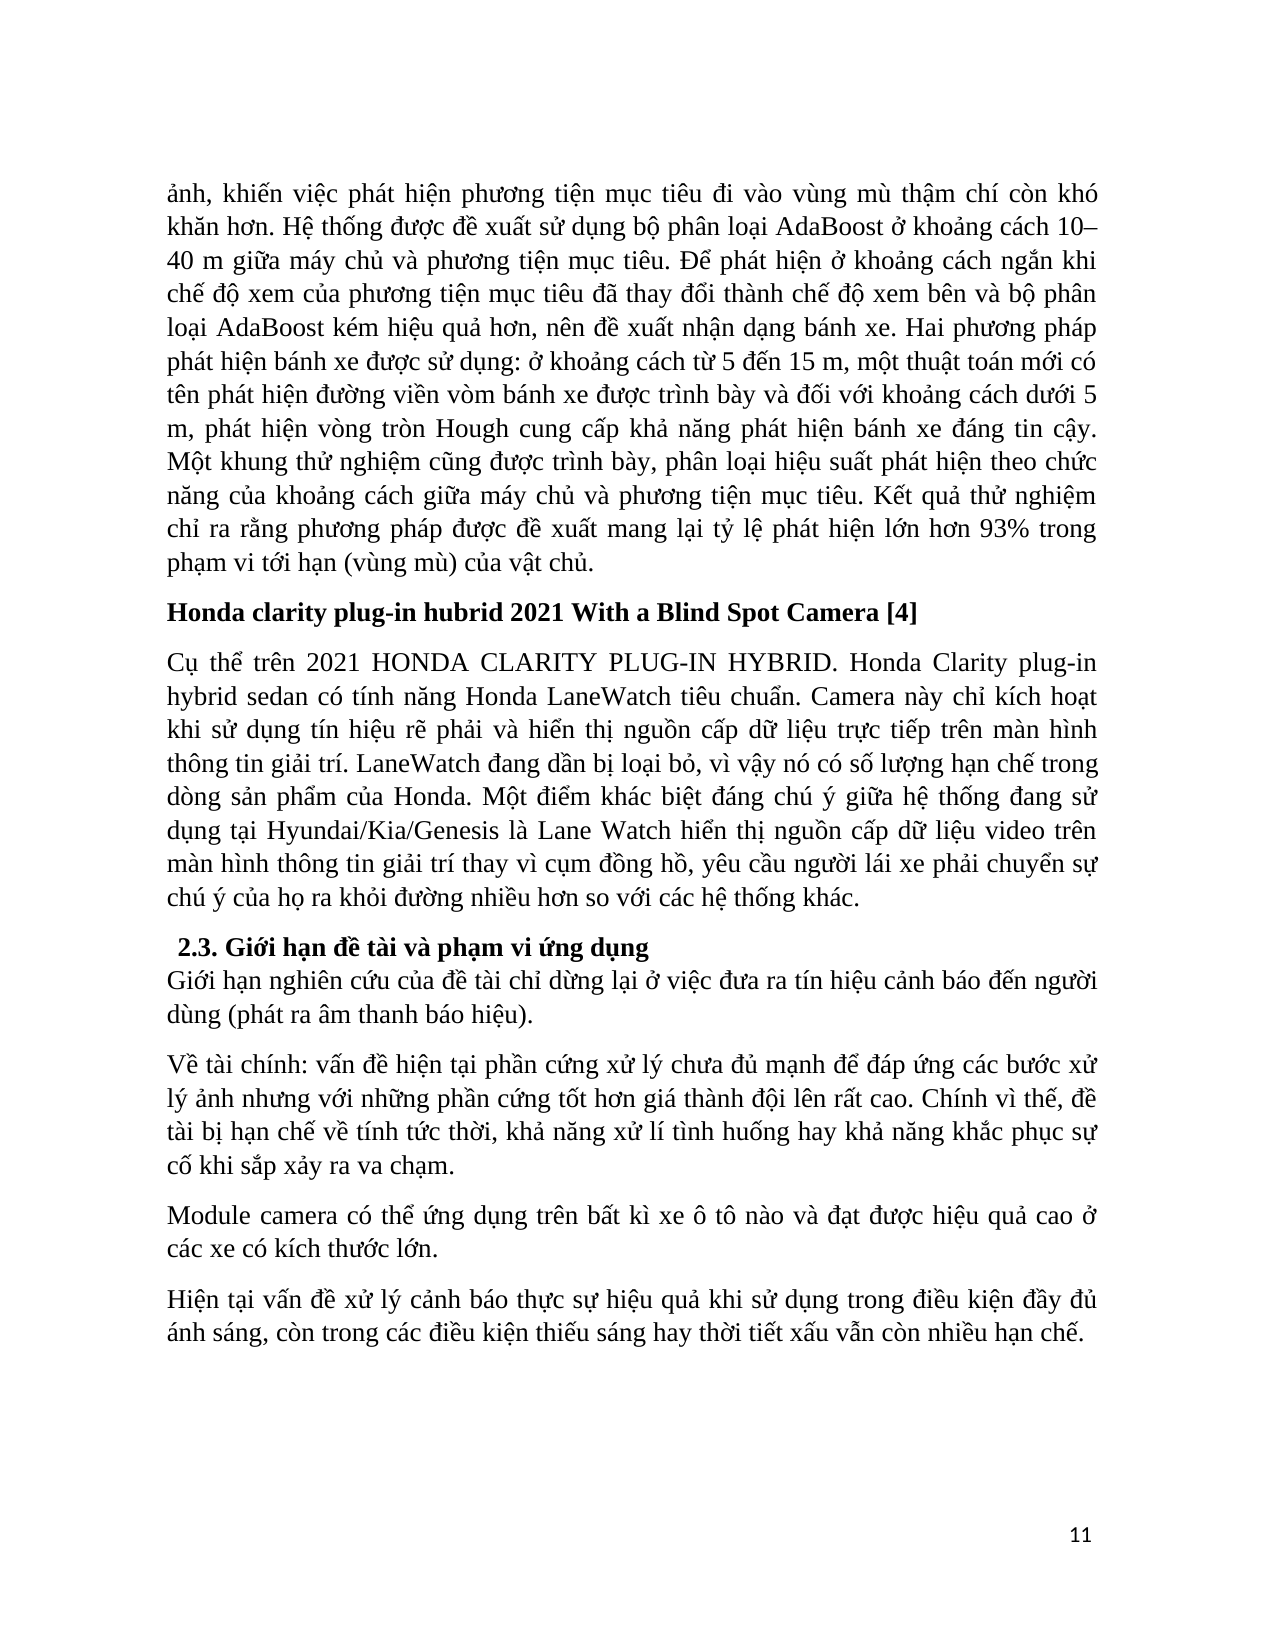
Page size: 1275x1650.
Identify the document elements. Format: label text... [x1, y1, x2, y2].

list Giới hạn đề tài và phạm vi ứng dụng [177, 931, 1250, 962]
text Cụ thể trên 2021 HONDA CLARITY PLUG-IN HYBRID. Honda Clarity plug-in hybrid sedan có tính năng Honda LaneWatch tiêu chuẩn. Camera này chỉ kích hoạt khi sử dụng tín hiệu rẽ phải và hiển thị nguồn cấp dữ liệu trực tiếp trên màn hình thông tin giải trí. LaneWatch đang dần bị loại bỏ, vì vậy nó có số lượng hạn chế trong dòng sản phẩm của Honda. Một điểm khác biệt đáng chú ý giữa hệ thống đang sử dụng tại Hyundai/Kia/Genesis là Lane Watch hiển thị nguồn cấp dữ liệu video trên màn hình thông tin giải trí thay vì cụm đồng hồ, yêu cầu người lái xe phải chuyển sự chú ý của họ ra khỏi đường nhiều hơn so với các hệ thống khác. [167, 646, 1098, 912]
text Honda clarity plug-in hubrid 2021 With a Blind Spot Camera [4] [167, 596, 1250, 627]
text ảnh, khiến việc phát hiện phương tiện mục tiêu đi vào vùng mù thậm chí còn khó khăn hơn. Hệ thống được đề xuất sử dụng bộ phân loại AdaBoost ở khoảng cách 10–40 m giữa máy chủ và phương tiện mục tiêu. Để phát hiện ở khoảng cách ngắn khi chế độ xem của phương tiện mục tiêu đã thay đổi thành chế độ xem bên và bộ phân loại AdaBoost kém hiệu quả hơn, nên đề xuất nhận dạng bánh xe. Hai phương pháp phát hiện bánh xe được sử dụng: ở khoảng cách từ 5 đến 15 m, một thuật toán mới có tên phát hiện đường viền vòm bánh xe được trình bày và đối với khoảng cách dưới 5 m, phát hiện vòng tròn Hough cung cấp khả năng phát hiện bánh xe đáng tin cậy. Một khung thử nghiệm cũng được trình bày, phân loại hiệu suất phát hiện theo chức năng của khoảng cách giữa máy chủ và phương tiện mục tiêu. Kết quả thử nghiệm chỉ ra rằng phương pháp được đề xuất mang lại tỷ lệ phát hiện lớn hơn 93% trong phạm vi tới hạn (vùng mù) của vật chủ. [167, 177, 1098, 577]
text Về tài chính: vấn đề hiện tại phần cứng xử lý chưa đủ mạnh để đáp ứng các bước xử lý ảnh nhưng với những phần cứng tốt hơn giá thành đội lên rất cao. Chính vì thế, đề tài bị hạn chế về tính tức thời, khả năng xử lí tình huống hay khả năng khắc phục sự cố khi sắp xảy ra va chạm. [167, 1048, 1098, 1180]
text Hiện tại vấn đề xử lý cảnh báo thực sự hiệu quả khi sử dụng trong điều kiện đầy đủ ánh sáng, còn trong các điều kiện thiếu sáng hay thời tiết xấu vẫn còn nhiều hạn chế. [167, 1283, 1098, 1347]
text Giới hạn nghiên cứu của đề tài chỉ dừng lại ở việc đưa ra tín hiệu cảnh báo đến người dùng (phát ra âm thanh báo hiệu). [167, 964, 1098, 1029]
text Module camera có thể ứng dụng trên bất kì xe ô tô nào và đạt được hiệu quả cao ở các xe có kích thước lớn. [167, 1199, 1098, 1264]
